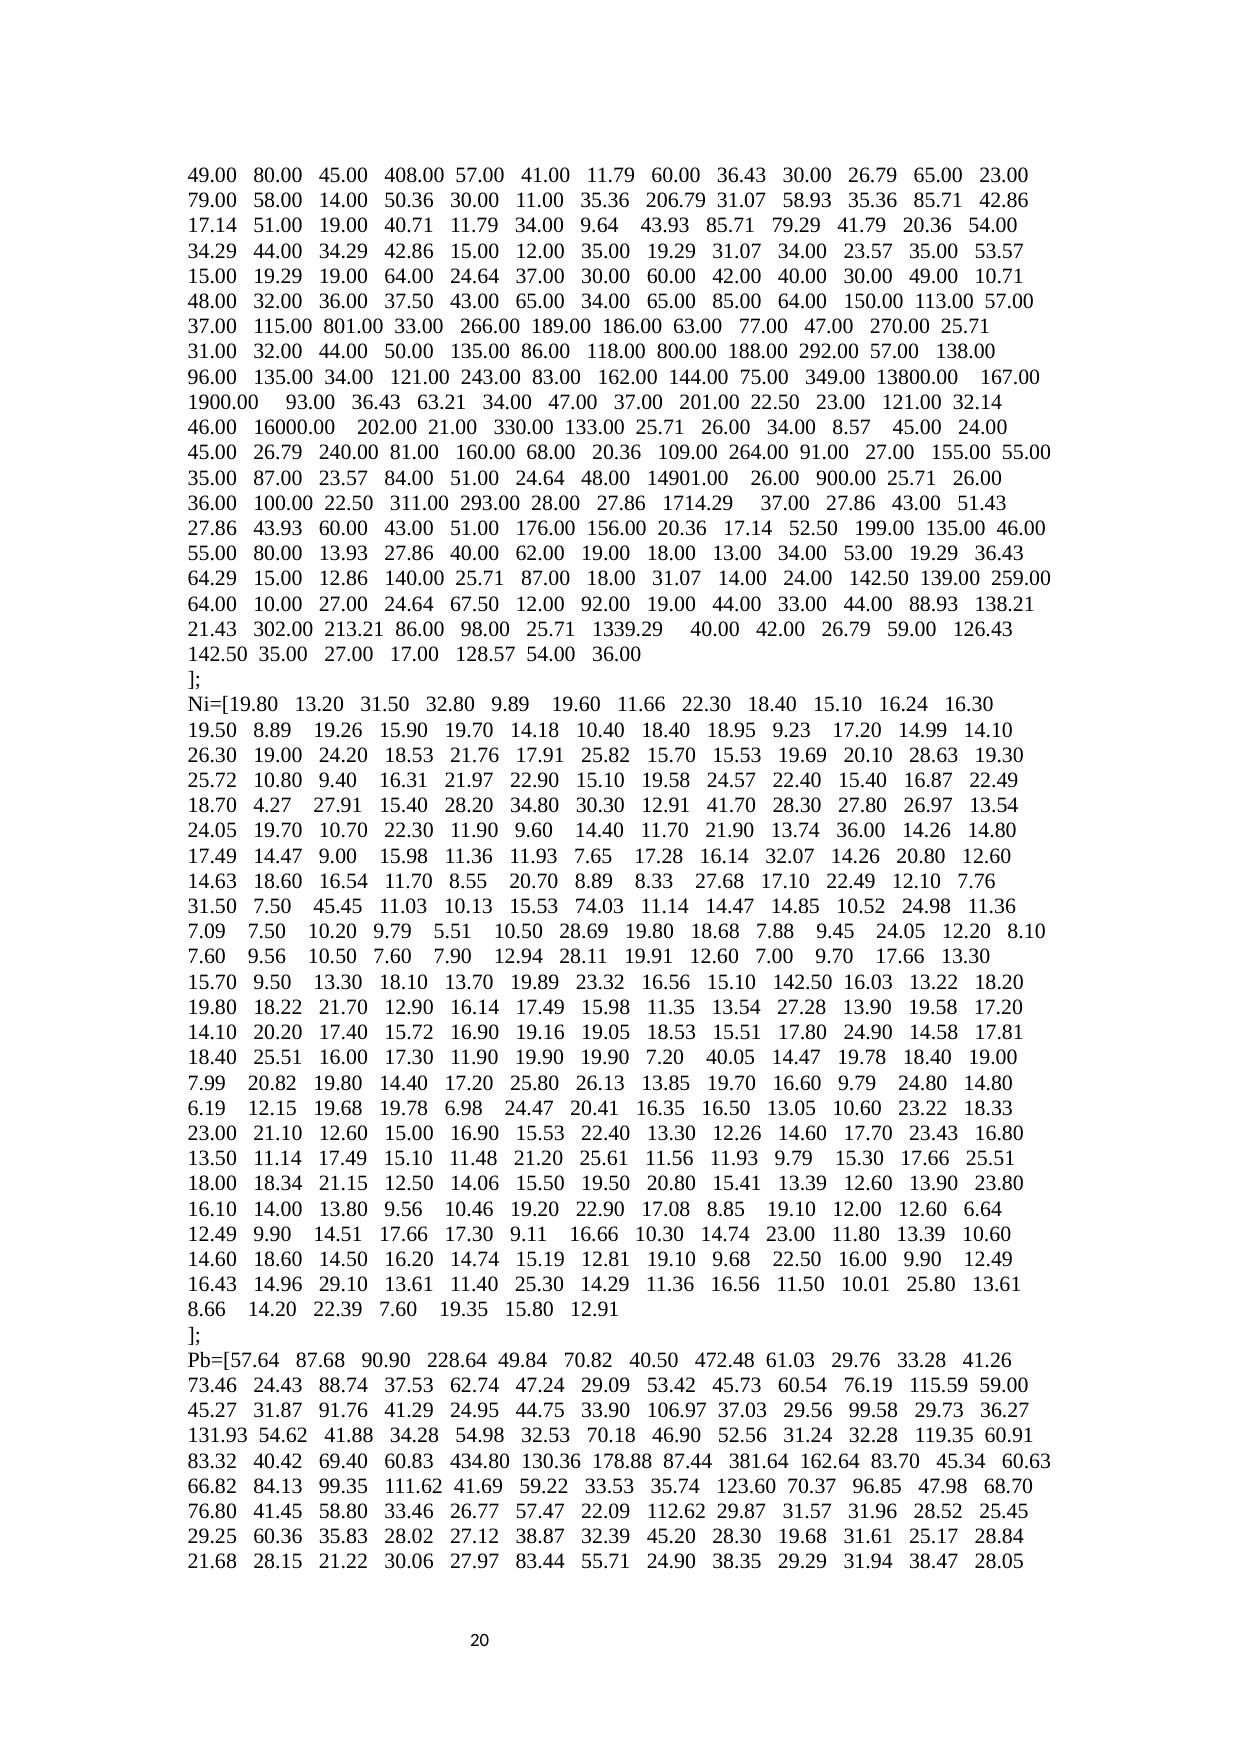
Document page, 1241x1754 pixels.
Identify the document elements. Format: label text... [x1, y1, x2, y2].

text ]; [187, 666, 1053, 691]
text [187, 162, 1053, 666]
text Ni=[19.80 13.20 31.50 32.80 9.89 19.60 11.66 22.30 18.40 15.10 16.24 16.30 19.50 8.89 19.26 15.90 19.70 14.18 10.40 18.40 18.95 9.23 17.20 14.99 14.10 26.30 19.00 24.20 18.53 21.76 17.91 25.82 15.70 15.53 19.69 20.10 28.63 19.30 25.72 10.80 9.40 16.31 21.97 22.90 15.10 19.58 24.57 22.40 15.40 16.87 22.49 18.70 4.27 27.91 15.40 28.20 34.80 30.30 12.91 41.70 28.30 27.80 26.97 13.54 24.05 19.70 10.70 22.30 11.90 9.60 14.40 11.70 21.90 13.74 36.00 14.26 14.80 17.49 14.47 9.00 15.98 11.36 11.93 7.65 17.28 16.14 32.07 14.26 20.80 12.60 14.63 18.60 16.54 11.70 8.55 20.70 8.89 8.33 27.68 17.10 22.49 12.10 7.76 31.50 7.50 45.45 11.03 10.13 15.53 74.03 11.14 14.47 14.85 10.52 24.98 11.36 7.09 7.50 10.20 9.79 5.51 10.50 28.69 19.80 18.68 7.88 9.45 24.05 12.20 8.10 7.60 9.56 10.50 7.60 7.90 12.94 28.11 19.91 12.60 7.00 9.70 17.66 13.30 15.70 9.50 13.30 18.10 13.70 19.89 23.32 16.56 15.10 142.50 16.03 13.22 18.20 19.80 18.22 21.70 12.90 16.14 17.49 15.98 11.35 13.54 27.28 13.90 19.58 17.20 14.10 20.20 17.40 15.72 16.90 19.16 19.05 18.53 15.51 17.80 24.90 14.58 17.81 18.40 25.51 16.00 17.30 11.90 19.90 19.90 7.20 40.05 14.47 19.78 18.40 19.00 7.99 20.82 19.80 14.40 17.20 25.80 26.13 13.85 19.70 16.60 9.79 24.80 14.80 6.19 12.15 19.68 19.78 6.98 24.47 20.41 16.35 16.50 13.05 10.60 23.22 18.33 23.00 21.10 12.60 15.00 16.90 15.53 22.40 13.30 12.26 14.60 17.70 23.43 16.80 13.50 11.14 17.49 15.10 11.48 21.20 25.61 11.56 11.93 9.79 15.30 17.66 25.51 18.00 18.34 21.15 12.50 14.06 15.50 19.50 20.80 15.41 13.39 12.60 13.90 23.80 16.10 14.00 13.80 9.56 10.46 19.20 22.90 17.08 8.85 19.10 12.00 12.60 6.64 12.49 9.90 14.51 17.66 17.30 9.11 16.66 10.30 14.74 23.00 11.80 13.39 10.60 14.60 18.60 14.50 16.20 14.74 15.19 12.81 19.10 9.68 22.50 16.00 9.90 12.49 16.43 14.96 29.10 13.61 11.40 25.30 14.29 11.36 16.56 11.50 10.01 25.80 13.61 8.66 14.20 22.39 7.60 19.35 15.80 12.91 [187, 691, 1053, 1322]
text ]; [187, 1322, 1053, 1347]
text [187, 1347, 1053, 1574]
